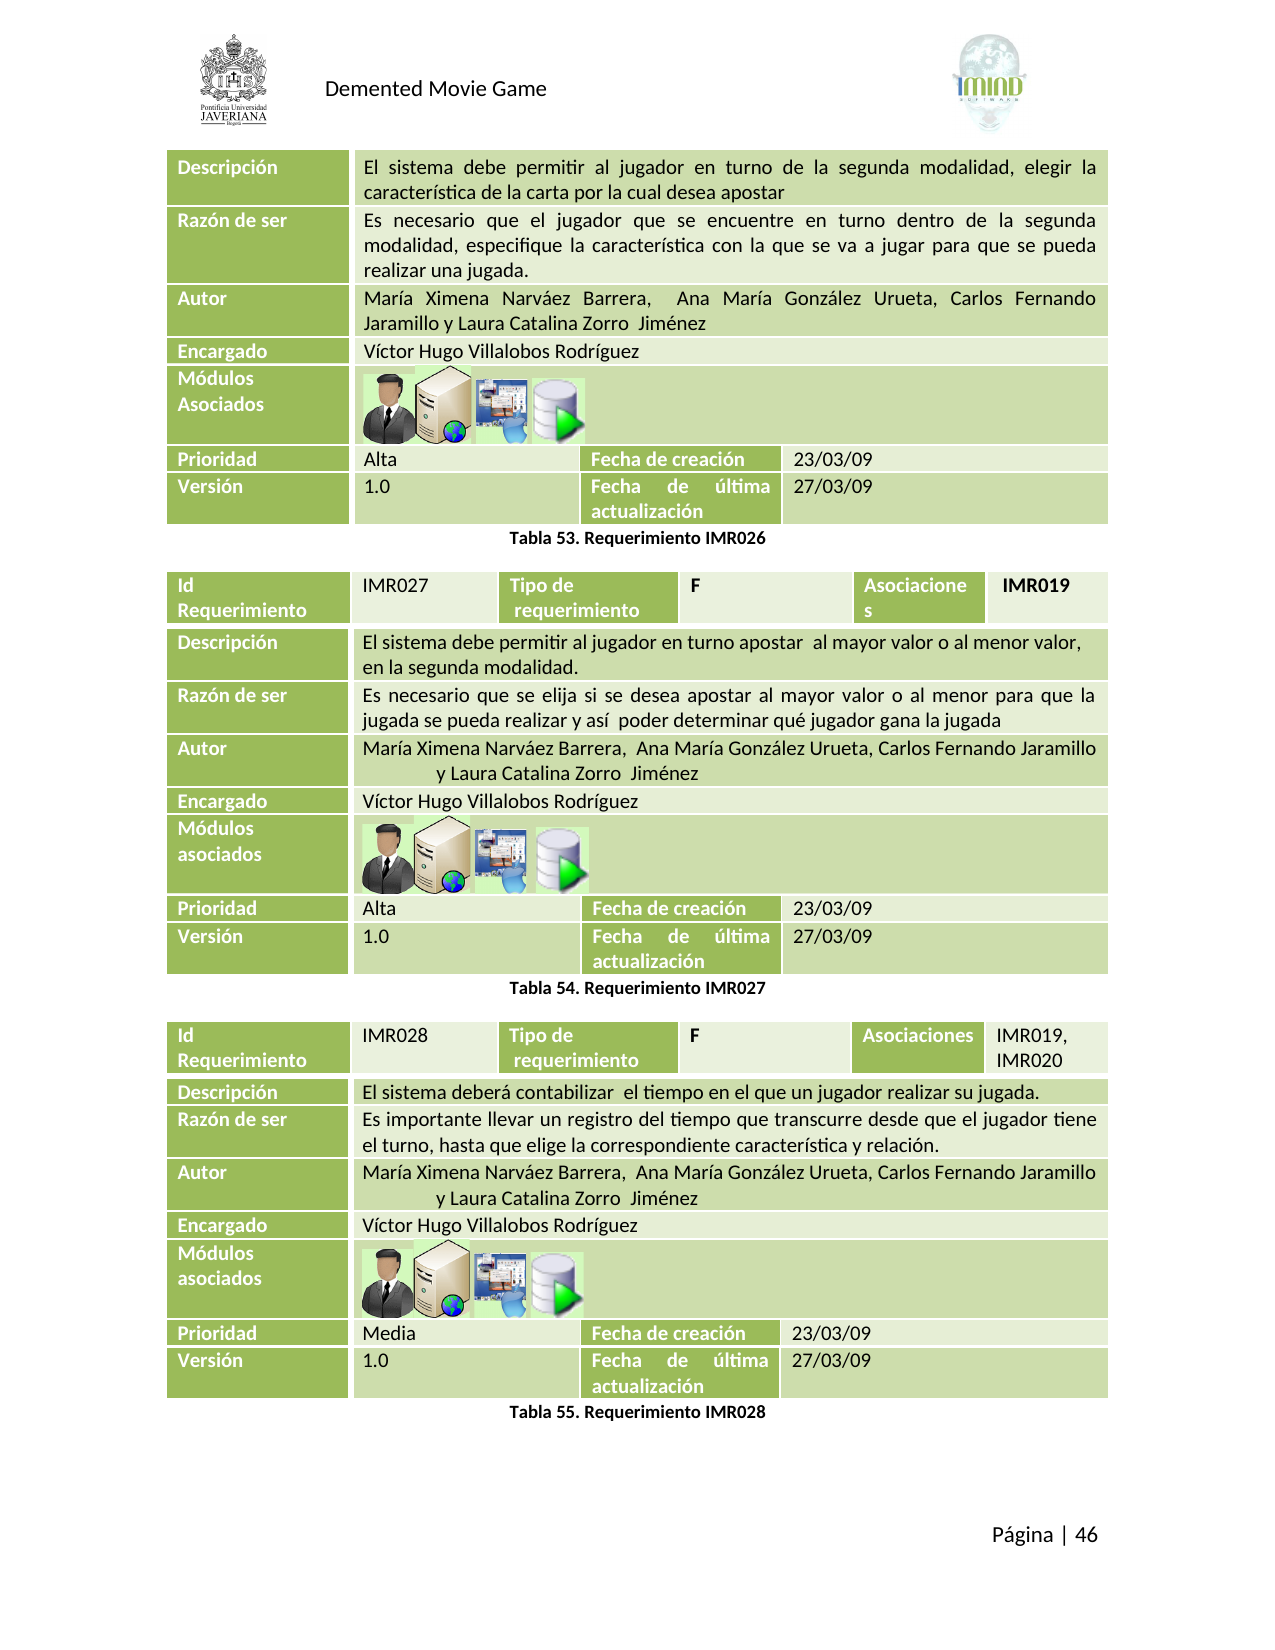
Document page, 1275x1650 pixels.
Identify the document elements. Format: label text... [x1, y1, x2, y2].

table_cell Encargado [167, 788, 348, 813]
table_cell 23/03/09 [782, 896, 1108, 921]
table_cell Es necesario que se elija si se desea apostar al mayor valor o al menor para que la jugada se pueda realizar y así poder determinar qué jugador gana la jugada [354, 682, 1108, 733]
picture [530, 1252, 584, 1318]
table_cell Víctor Hugo Villalobos Rodríguez [354, 1212, 1108, 1238]
table_header Asociaciones [852, 1022, 984, 1073]
table_cell Módulos asociados [167, 815, 348, 893]
table_header F [680, 572, 852, 623]
table_cell Alta [355, 446, 579, 471]
table_cell Versión [167, 923, 348, 974]
picture [362, 815, 471, 894]
picture [476, 379, 528, 444]
table_cell [471, 815, 1108, 893]
table_cell Descripción [167, 150, 349, 205]
table_cell Módulos asociados [167, 1240, 348, 1318]
table_cell Media [354, 1320, 580, 1345]
table_header Tipo de requerimiento [499, 1022, 678, 1073]
table_cell [355, 366, 415, 444]
table_cell Prioridad [167, 896, 348, 921]
table_cell Versión [167, 473, 349, 524]
table_cell 23/03/09 [783, 446, 1108, 471]
table_cell Fecha de última actualización [581, 1348, 779, 1398]
table_cell Alta [354, 896, 580, 921]
table_header IMR019, IMR020 [986, 1022, 1108, 1073]
table_cell 23/03/09 [781, 1320, 1108, 1345]
table_cell Víctor Hugo Villalobos Rodríguez [355, 338, 1108, 363]
table_header F [680, 1022, 850, 1073]
table_cell Razón de ser [167, 207, 349, 283]
table_cell Encargado [167, 1212, 348, 1238]
table_cell 1.0 [354, 923, 580, 974]
picture [535, 827, 589, 894]
picture [475, 829, 527, 894]
table_cell María Ximena Narváez Barrera, Ana María González Urueta, Carlos Fernando Jaramillo y Laura Catalina Zorro Jiménez [355, 285, 1108, 336]
table_cell Razón de ser [167, 682, 348, 733]
table_cell Módulos Asociados [167, 366, 349, 444]
table_cell Autor [167, 1159, 348, 1210]
table_cell Es importante llevar un registro del tiempo que transcurre desde que el jugador tiene el turno, hasta que elige la correspondiente característica y relación. [354, 1106, 1108, 1157]
table_cell Autor [167, 285, 349, 336]
table_header IMR027 [352, 572, 497, 623]
table_cell [470, 1240, 1108, 1318]
table_cell [354, 815, 413, 893]
table_cell Víctor Hugo Villalobos Rodríguez [354, 788, 1108, 813]
table_cell Es necesario que el jugador que se encuentre en turno dentro de la segunda modalidad, especifique la característica con la que se va a jugar para que se pueda realizar una jugada. [355, 207, 1108, 283]
table_cell El sistema deberá contabilizar el tiempo en el que un jugador realizar su jugada. [354, 1079, 1108, 1104]
table_cell El sistema debe permitir al jugador en turno de la segunda modalidad, elegir la característica de la carta por la cual desea apostar [355, 150, 1108, 205]
table_cell Prioridad [167, 1320, 348, 1345]
text Tabla 55. Requerimiento IMR028 [177, 1400, 1098, 1423]
table_cell María Ximena Narváez Barrera, Ana María González Urueta, Carlos Fernando Jaramillo y Laura Catalina Zorro Jiménez [354, 735, 1108, 786]
picture [474, 1253, 526, 1318]
table_cell Descripción [167, 629, 348, 680]
table_cell [472, 366, 1108, 444]
table_cell Fecha de creación [581, 1320, 780, 1345]
table_header IMR028 [352, 1022, 497, 1073]
table_header Id Requerimiento [167, 1022, 350, 1073]
table_cell Descripción [167, 1079, 348, 1104]
table_cell El sistema debe permitir al jugador en turno apostar al mayor valor o al menor valor, en la segunda modalidad. [354, 629, 1108, 680]
picture [200, 34, 267, 126]
table_cell Autor [167, 735, 348, 786]
table_header Asociaciones [854, 572, 985, 623]
table_cell 27/03/09 [781, 1348, 1108, 1398]
table_cell Encargado [167, 338, 349, 363]
table_header Id Requerimiento [167, 572, 350, 623]
table_cell Fecha de última actualización [582, 923, 781, 974]
table_cell Prioridad [167, 446, 349, 471]
picture [532, 378, 586, 444]
picture [951, 34, 1033, 138]
table_cell 27/03/09 [783, 923, 1108, 974]
table_header IMR019 [988, 572, 1108, 623]
picture [363, 365, 472, 444]
table_cell Razón de ser [167, 1106, 348, 1157]
table_cell Fecha de última actualización [581, 473, 781, 524]
table_cell María Ximena Narváez Barrera, Ana María González Urueta, Carlos Fernando Jaramillo y Laura Catalina Zorro Jiménez [354, 1159, 1108, 1210]
table_cell 1.0 [355, 473, 579, 524]
table_cell Versión [167, 1348, 348, 1398]
text Tabla 54. Requerimiento IMR027 [177, 976, 1098, 999]
table_cell 1.0 [354, 1348, 579, 1398]
picture [362, 1239, 470, 1318]
table_cell Fecha de creación [580, 446, 781, 471]
table_cell [354, 1240, 413, 1318]
table_header Tipo de requerimiento [499, 572, 678, 623]
text Tabla 53. Requerimiento IMR026 [177, 526, 1098, 549]
table_cell 27/03/09 [783, 473, 1108, 524]
table_cell Fecha de creación [582, 896, 781, 921]
